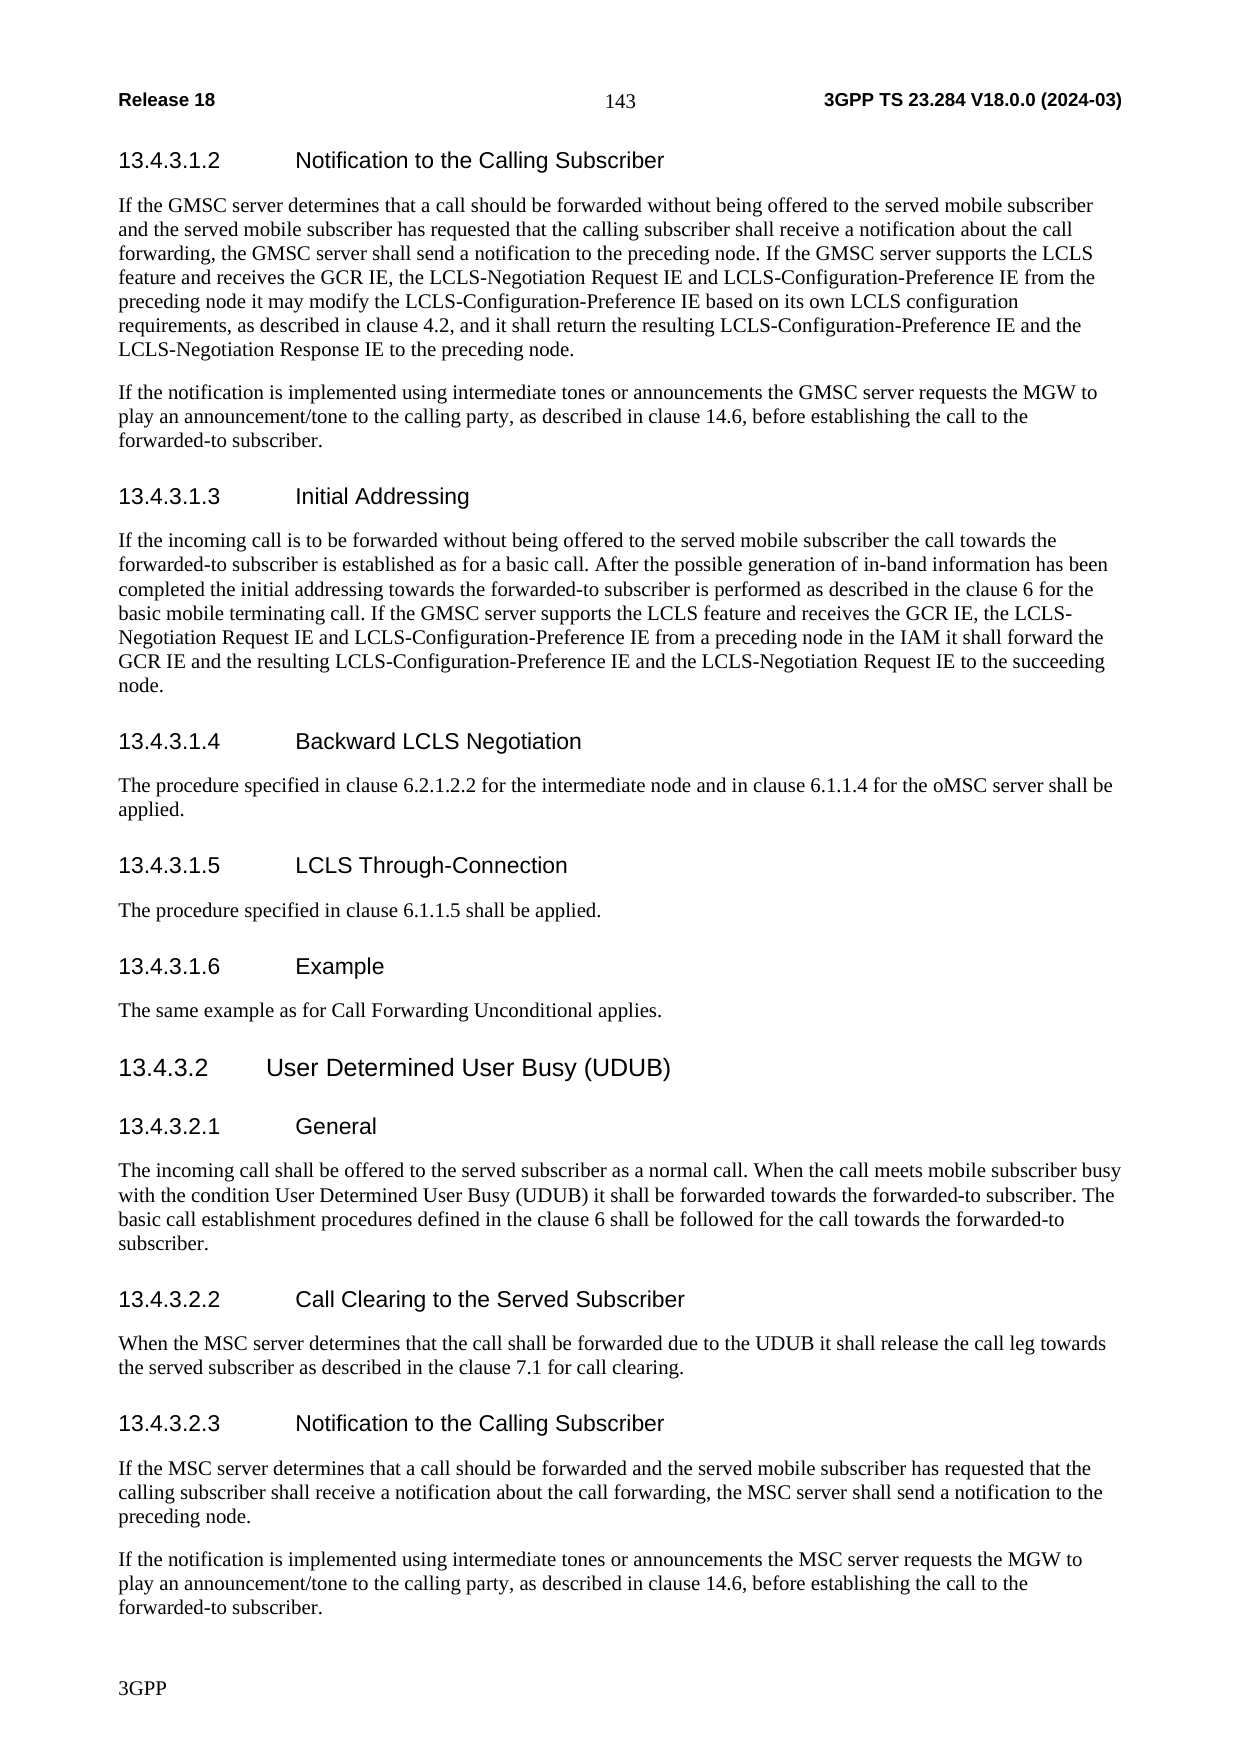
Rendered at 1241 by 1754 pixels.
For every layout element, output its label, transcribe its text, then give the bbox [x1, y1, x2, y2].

text If the notification is implemented using intermediate tones or announcements the MSC server requests the MGW to play an announcement/tone to the calling party, as described in clause 14.6, before establishing the call to the forwarded-to subscriber. [118, 1546, 1122, 1619]
subtitle 13.4.3.1.3 Initial Addressing [118, 483, 1122, 509]
text If the notification is implemented using intermediate tones or announcements the GMSC server requests the MGW to play an announcement/tone to the calling party, as described in clause 14.6, before establishing the call to the forwarded-to subscriber. [118, 380, 1122, 452]
text The incoming call shall be offered to the served subscriber as a normal call. When the call meets mobile subscriber busy with the condition User Determined User Busy (UDUB) it shall be forwarded towards the forwarded-to subscriber. The basic call establishment procedures defined in the clause 6 shall be followed for the call towards the forwarded-to subscriber. [118, 1158, 1122, 1255]
text If the GMSC server determines that a call should be forwarded without being offered to the served mobile subscriber and the served mobile subscriber has requested that the calling subscriber shall receive a notification about the call forwarding, the GMSC server shall send a notification to the preceding node. If the GMSC server supports the LCLS feature and receives the GCR IE, the LCLS-Negotiation Request IE and LCLS-Configuration-Preference IE from the preceding node it may modify the LCLS-Configuration-Preference IE based on its own LCLS configuration requirements, as described in clause 4.2, and it shall return the resulting LCLS-Configuration-Preference IE and the LCLS-Negotiation Response IE to the preceding node. [118, 193, 1122, 361]
text If the MSC server determines that a call should be forwarded and the served mobile subscriber has requested that the calling subscriber shall receive a notification about the call forwarding, the MSC server shall send a notification to the preceding node. [118, 1456, 1122, 1528]
subtitle 13.4.3.2.1 General [118, 1113, 1122, 1140]
subtitle 13.4.3.1.5 LCLS Through-Connection [118, 852, 1122, 879]
subtitle 13.4.3.1.6 Example [118, 953, 1122, 979]
text The procedure specified in clause 6.1.1.5 shall be applied. [118, 898, 1122, 922]
text The procedure specified in clause 6.2.1.2.2 for the intermediate node and in clause 6.1.1.4 for the oMSC server shall be applied. [118, 773, 1122, 821]
subtitle 13.4.3.1.4 Backward LCLS Negotiation [118, 728, 1122, 754]
subtitle 13.4.3.2.2 Call Clearing to the Served Subscriber [118, 1286, 1122, 1312]
text When the MSC server determines that the call shall be forwarded due to the UDUB it shall release the call leg towards the served subscriber as described in the clause 7.1 for call clearing. [118, 1331, 1122, 1379]
subtitle 13.4.3.1.2 Notification to the Calling Subscriber [118, 147, 1122, 174]
subtitle 13.4.3.2 User Determined User Busy (UDUB) [118, 1053, 1122, 1082]
text The same example as for Call Forwarding Unconditional applies. [118, 998, 1122, 1022]
subtitle 13.4.3.2.3 Notification to the Calling Subscriber [118, 1410, 1122, 1437]
text If the incoming call is to be forwarded without being offered to the served mobile subscriber the call towards the forwarded-to subscriber is established as for a basic call. After the possible generation of in-band information has been completed the initial addressing towards the forwarded-to subscriber is performed as described in the clause 6 for the basic mobile terminating call. If the GMSC server supports the LCLS feature and receives the GCR IE, the LCLS-Negotiation Request IE and LCLS-Configuration-Preference IE from a preceding node in the IAM it shall forward the GCR IE and the resulting LCLS-Configuration-Preference IE and the LCLS-Negotiation Request IE to the succeeding node. [118, 528, 1122, 697]
